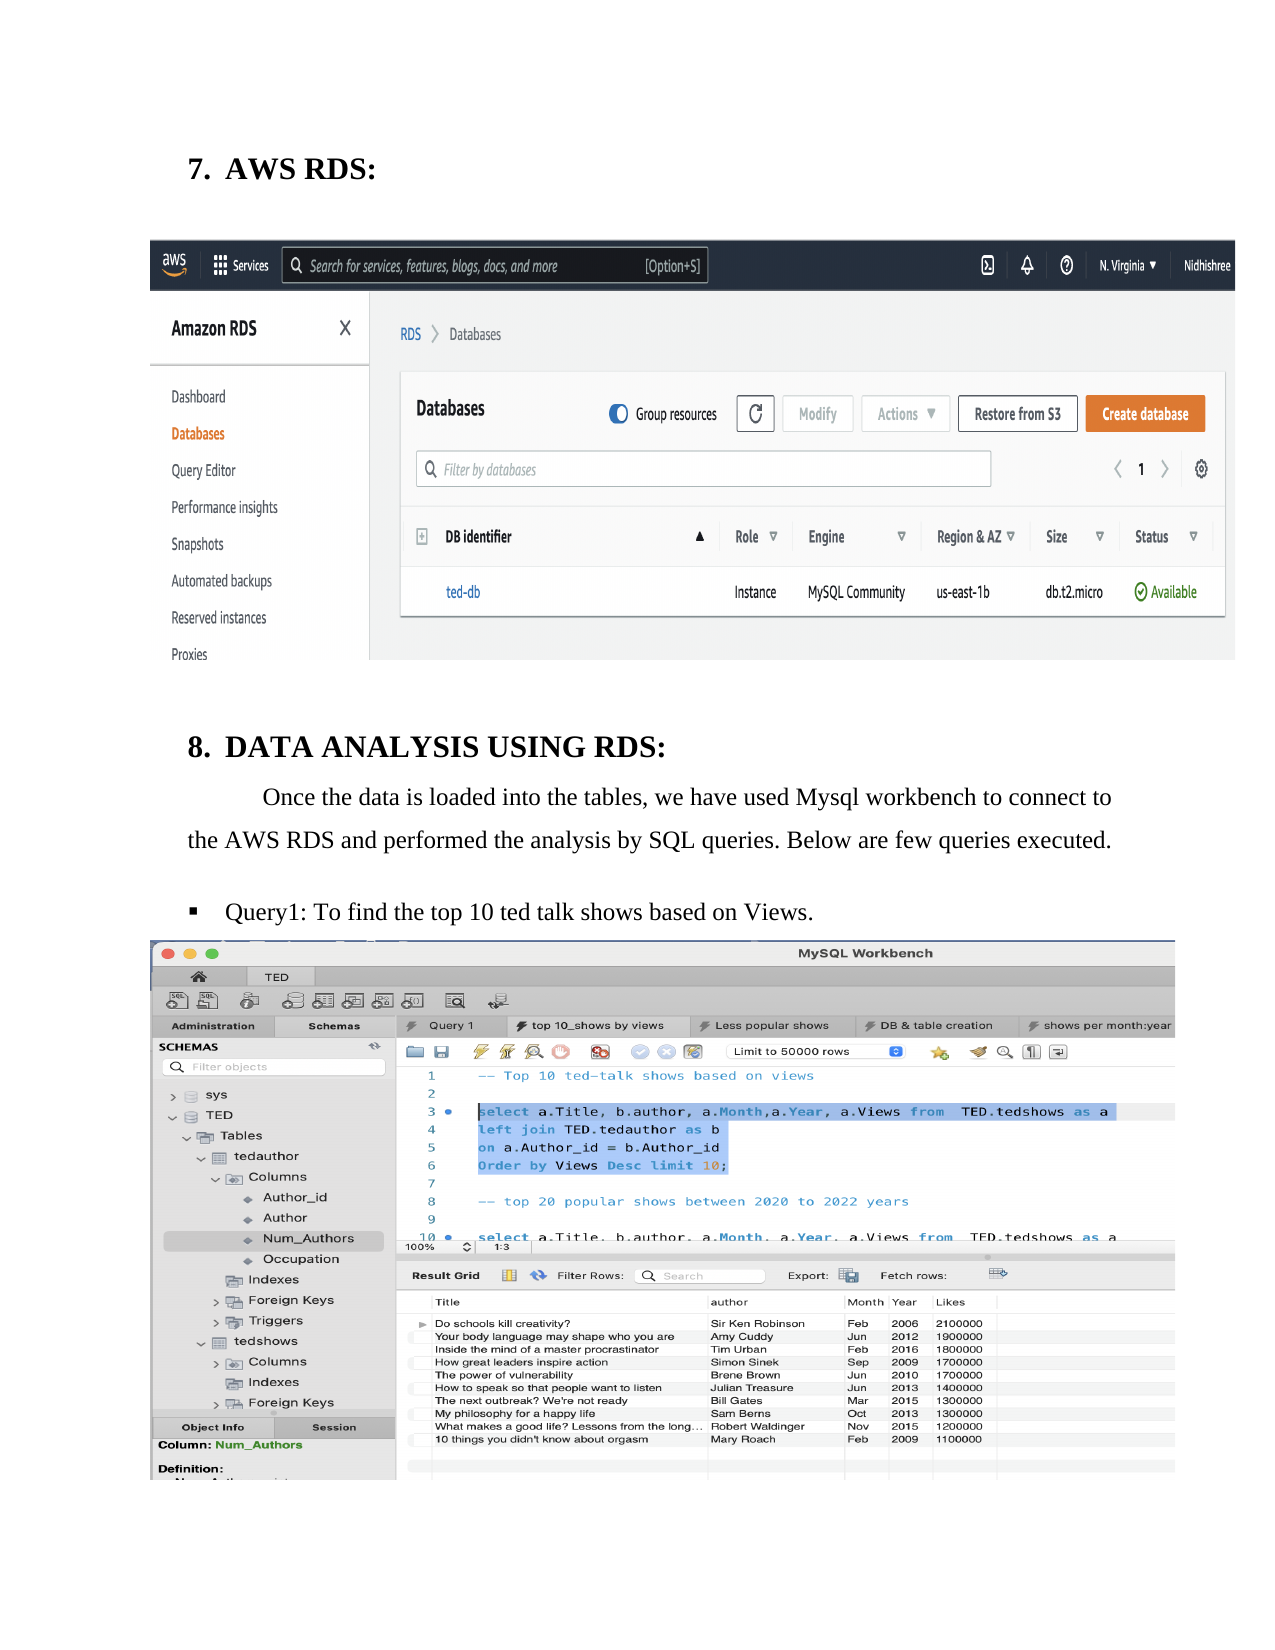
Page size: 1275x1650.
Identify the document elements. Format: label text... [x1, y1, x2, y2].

picture [150, 940, 1175, 1480]
picture [150, 239, 1236, 660]
list AWS RDS: [187, 150, 1125, 186]
list Query1: To find the top 10 ted talk shows based on Views. [187, 897, 1125, 926]
list DATA ANALYSIS USING RDS: [187, 729, 1125, 764]
text Once the data is loaded into the tables, we have used Mysql workbench to connect to the AWS RDS and performed the analysis by SQL queries. Below are few queries executed. [187, 782, 1125, 854]
